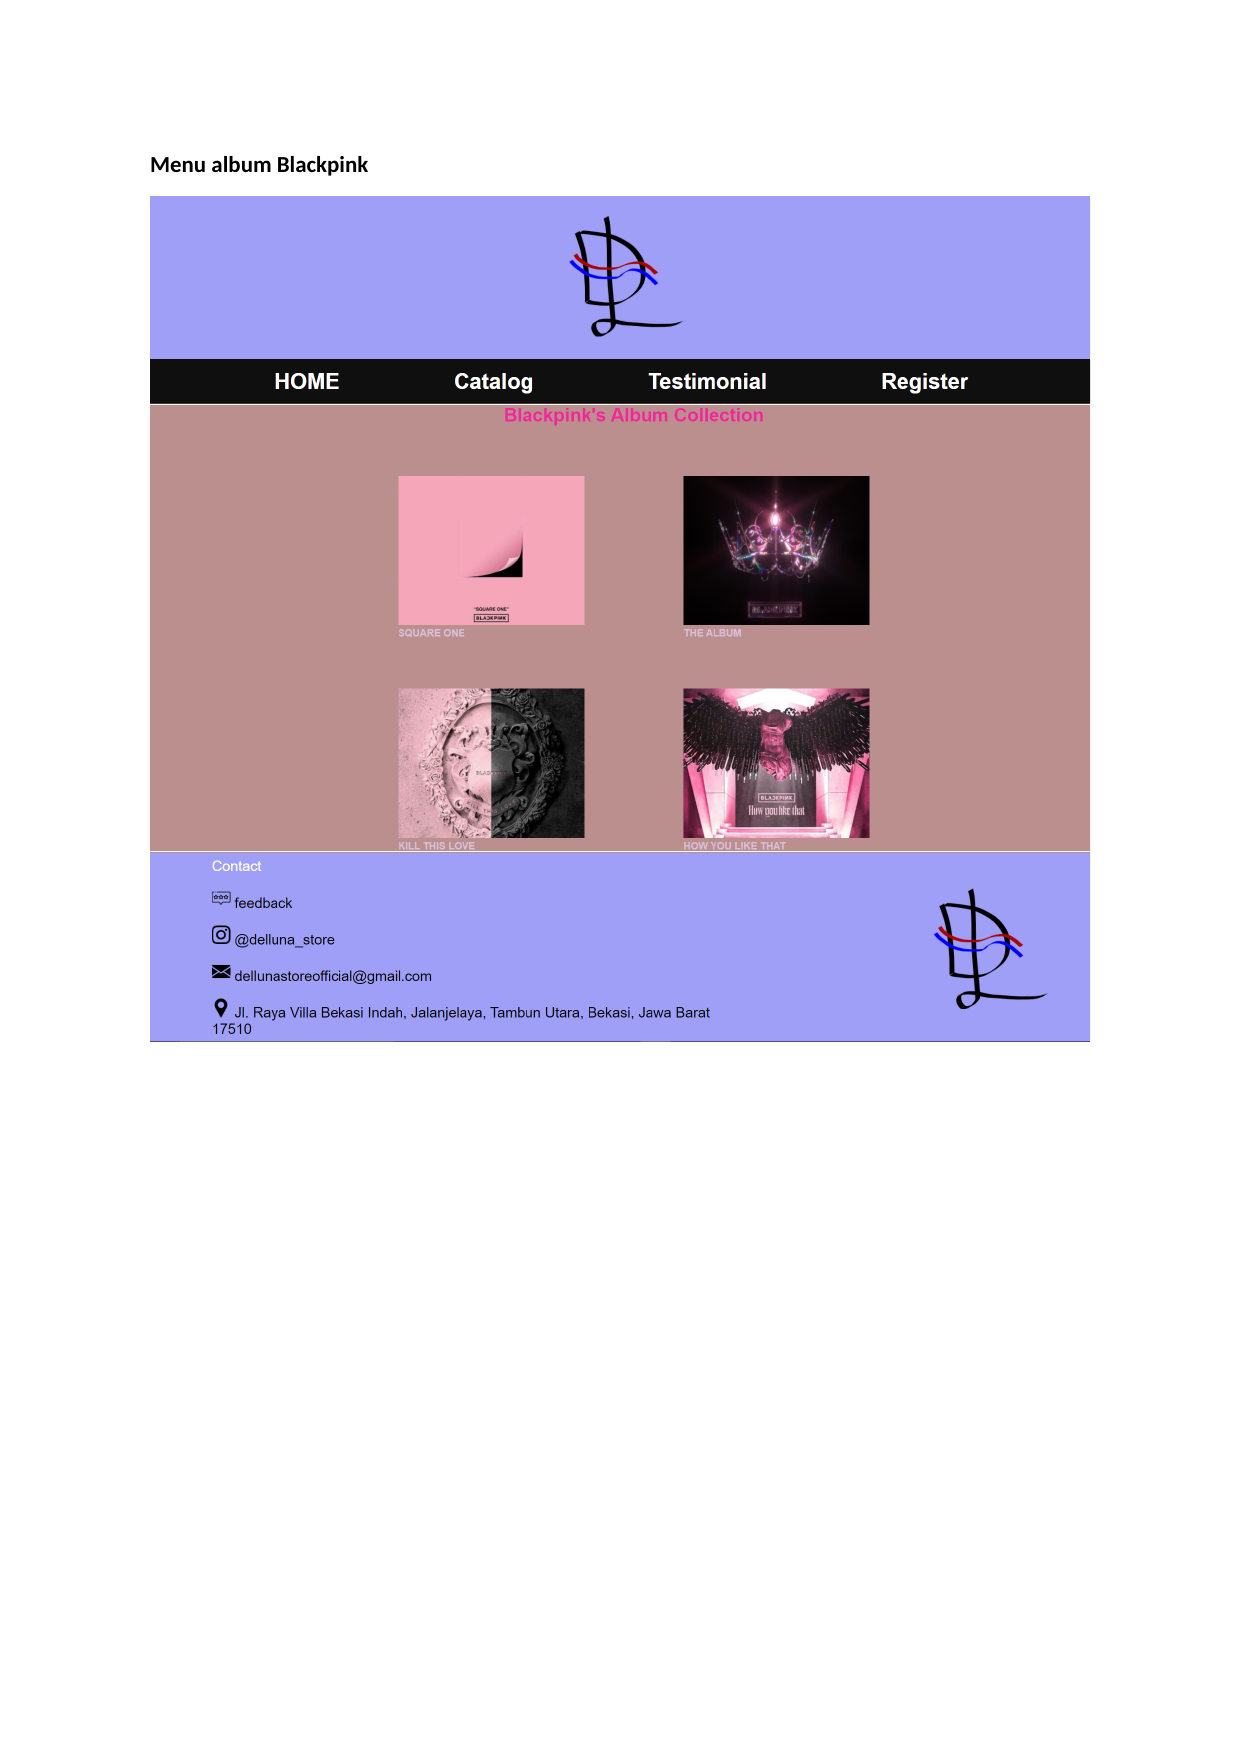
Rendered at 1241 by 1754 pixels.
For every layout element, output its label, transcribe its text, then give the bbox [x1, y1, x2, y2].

picture [150, 405, 1091, 851]
picture [150, 196, 1091, 404]
text Menu album Blackpink [150, 150, 1090, 178]
picture [150, 852, 1091, 1042]
